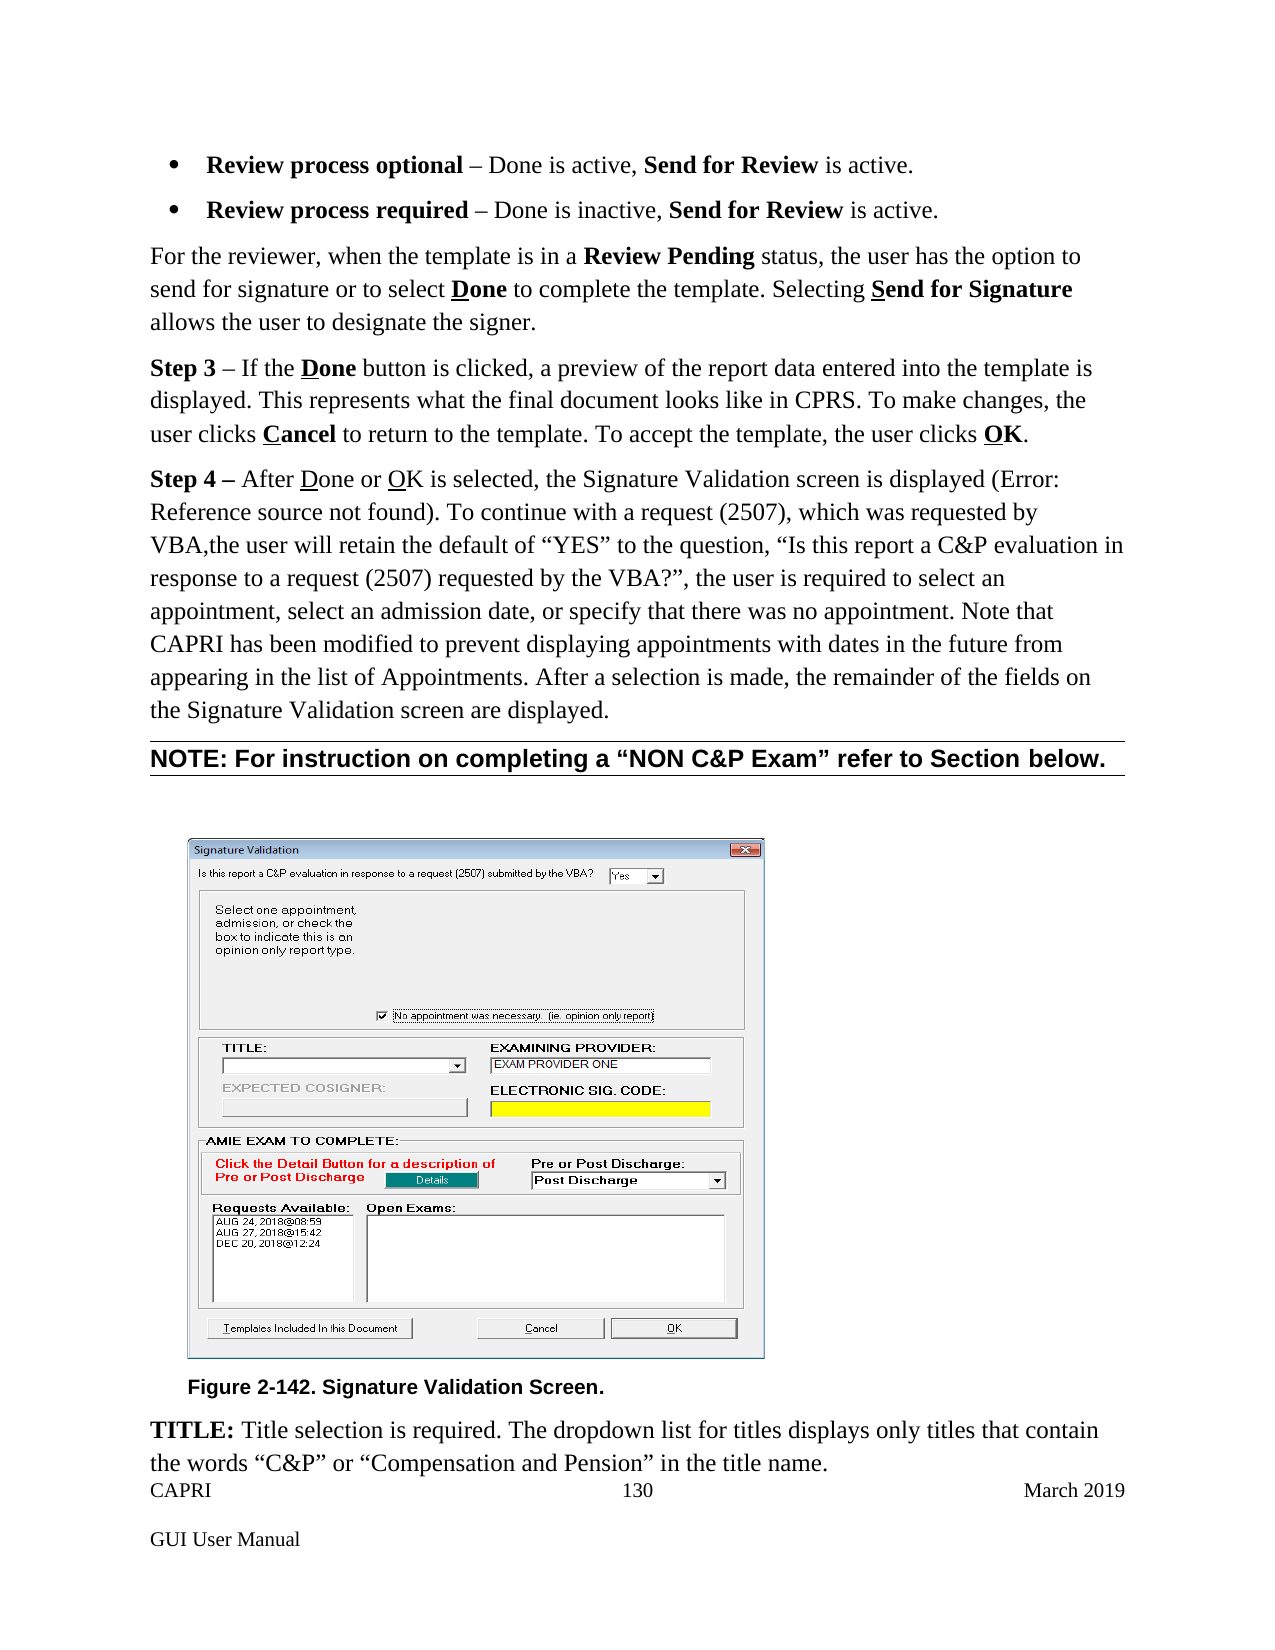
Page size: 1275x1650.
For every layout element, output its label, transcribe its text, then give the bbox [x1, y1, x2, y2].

text NOTE: For instruction on completing a “NON C&P Exam” refer to Section 2.8.3.9 below. [150, 742, 1125, 775]
text TITLE: Title selection is required. The dropdown list for titles displays only titles that contain the words “C&P” or “Compensation and Pension” in the title name. [150, 1415, 1125, 1477]
text Step 4 – After Done or OK is selected, the Signature Validation screen is displayed (Figure 2-127). To continue with a request (2507), which was requested by VBA,the user will retain the default of “YES” to the question, “Is this report a C&P evaluation in response to a request (2507) requested by the VBA?”, the user is required to select an appointment, select an admission date, or specify that there was no appointment. Note that CAPRI has been modified to prevent displaying appointments with dates in the future from appearing in the list of Appointments. After a selection is made, the remainder of the fields on the Signature Validation screen are displayed. [150, 464, 1125, 724]
text Step 3 – If the Done button is clicked, a preview of the report data entered into the template is displayed. This represents what the final document looks like in CPRS. To make changes, the user clicks Cancel to return to the template. To accept the template, the user clicks OK. [150, 353, 1125, 447]
text Figure 2-127. Signature Validation Screen. [187, 1375, 1125, 1399]
text Review process optional – Done is active, Send for Review is active. [169, 150, 1125, 179]
picture [187, 838, 765, 1359]
text For the reviewer, when the template is in a Review Pending status, the user has the option to send for signature or to select Done to complete the template. Selecting Send for Signature allows the user to designate the signer. [150, 241, 1125, 336]
text Review process required – Done is inactive, Send for Review is active. [169, 196, 1125, 224]
